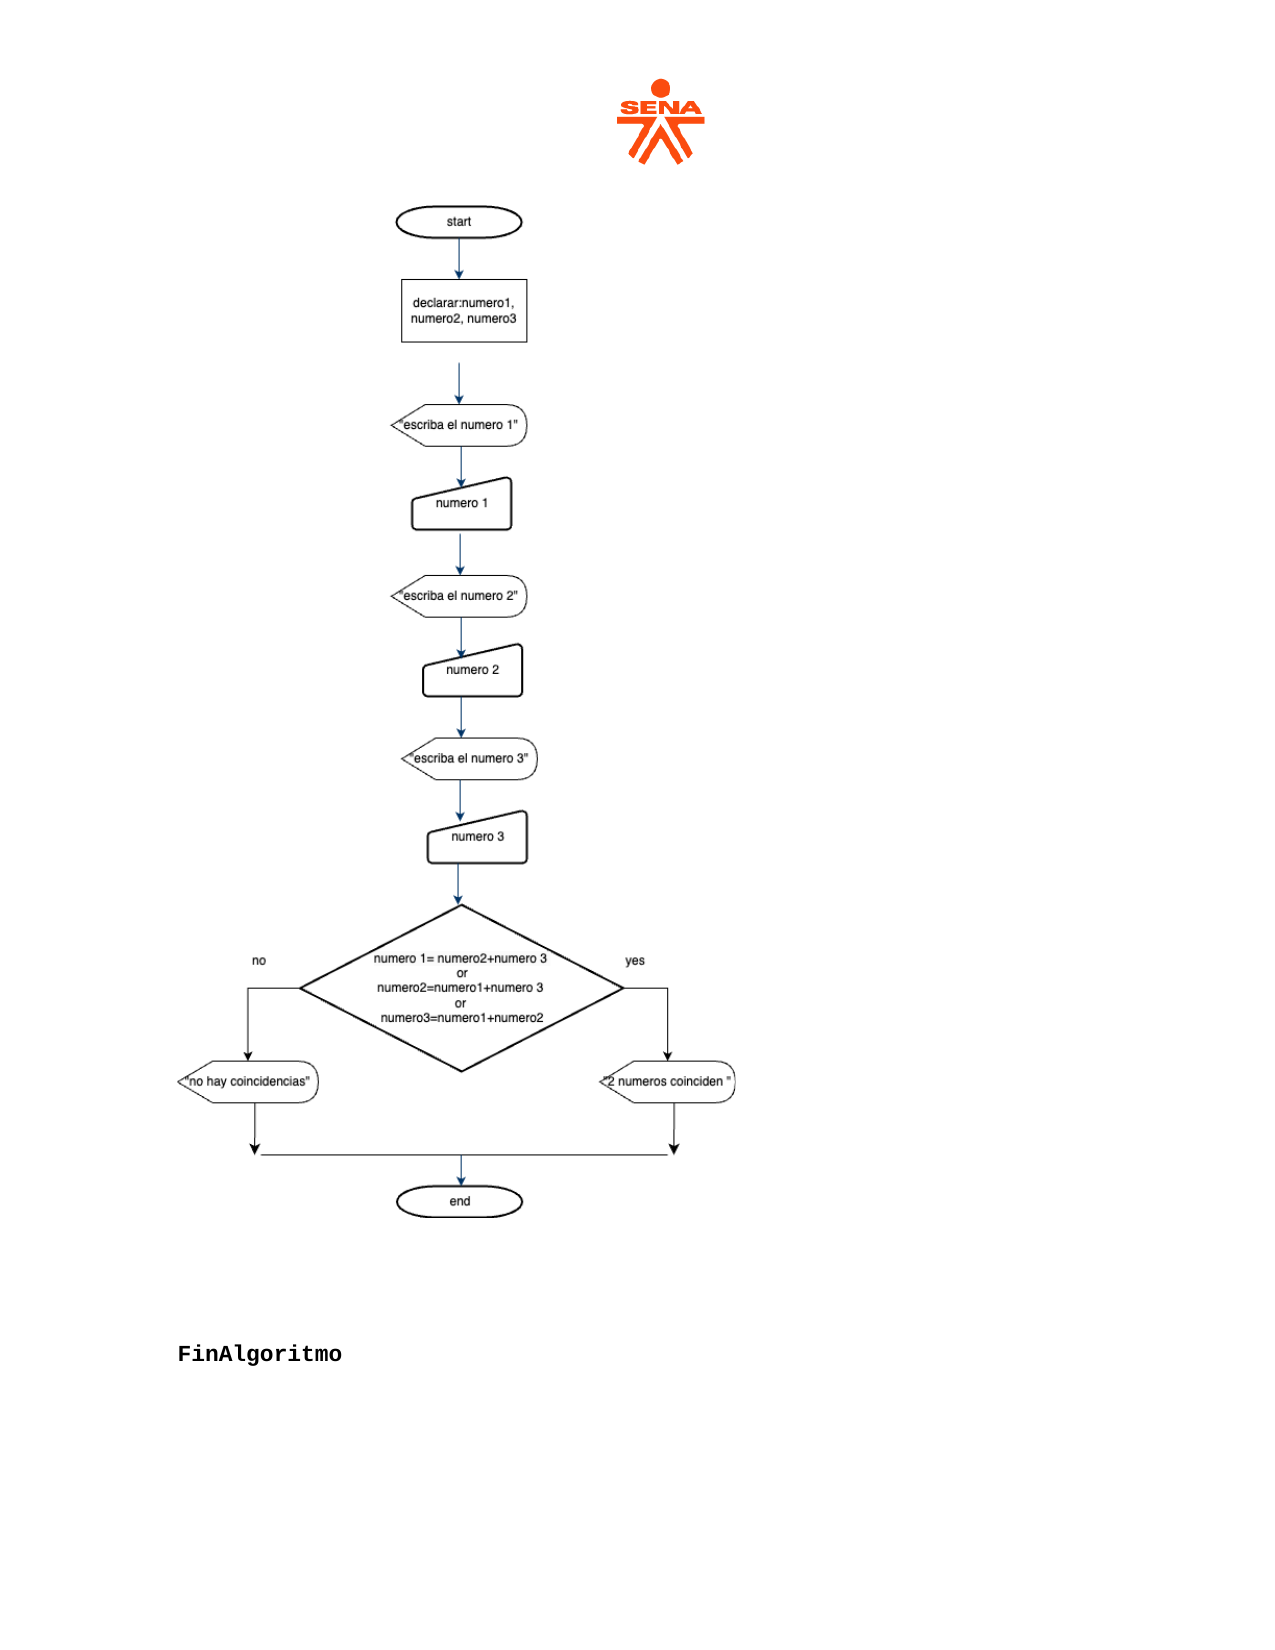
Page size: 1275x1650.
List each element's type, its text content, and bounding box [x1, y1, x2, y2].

picture [177, 205, 736, 1218]
picture [607, 75, 711, 169]
text FinAlgoritmo [177, 1342, 1098, 1368]
